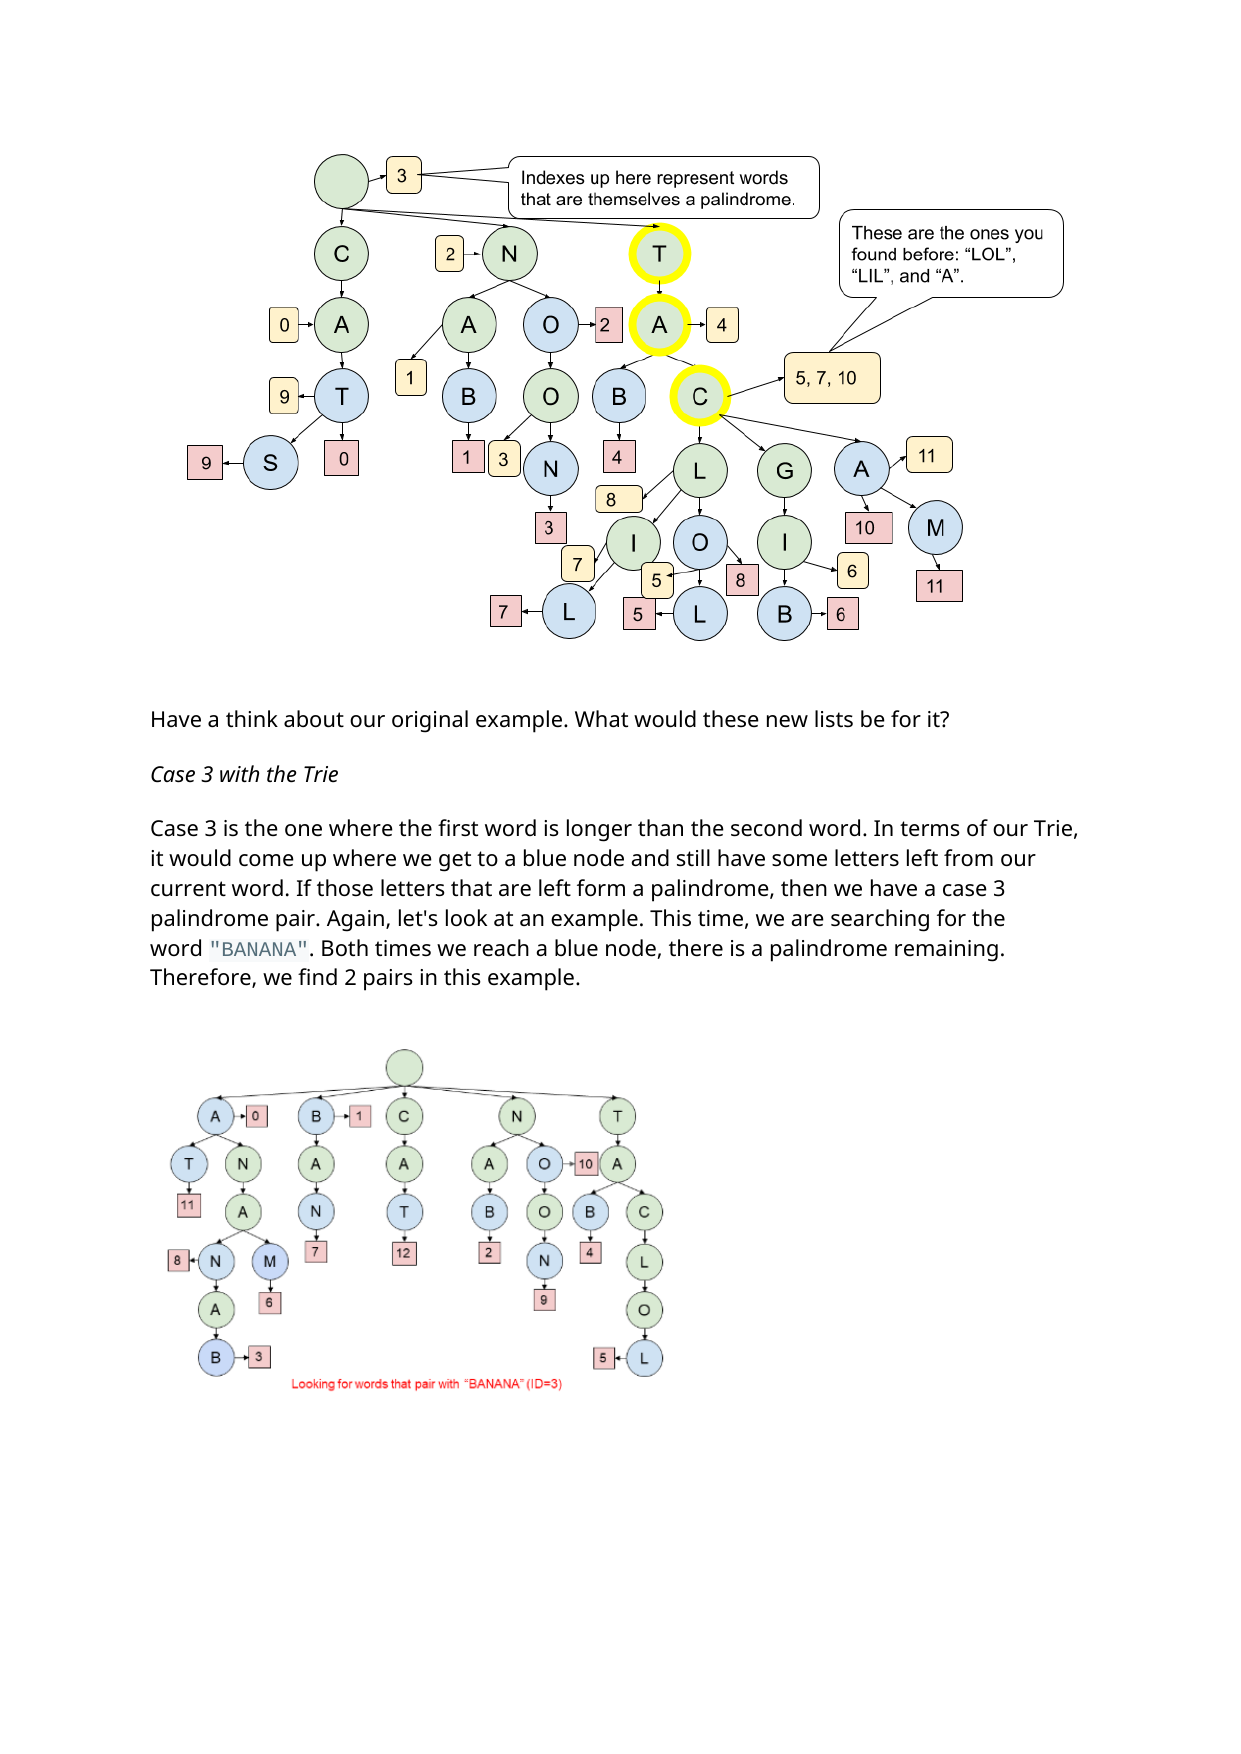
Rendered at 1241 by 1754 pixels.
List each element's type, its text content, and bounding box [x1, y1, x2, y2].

text Case 3 is the one where the first word is longer than the second word. In terms of our Trie, it would come up where we get to a blue node and still have some letters left from our current word. If those letters that are left form a palindrome, then we have a case 3 palindrome pair. Again, let's look at an example. This time, we are searching for the word "BANANA". Both times we reach a blue node, there is a palindrome remaining. Therefore, we find 2 pairs in this example. [150, 813, 1090, 992]
picture [150, 150, 1091, 679]
text Have a think about our original example. What would these new lists be for it? [150, 704, 1090, 734]
picture [150, 1047, 780, 1402]
text Case 3 with the Trie [150, 759, 1090, 788]
